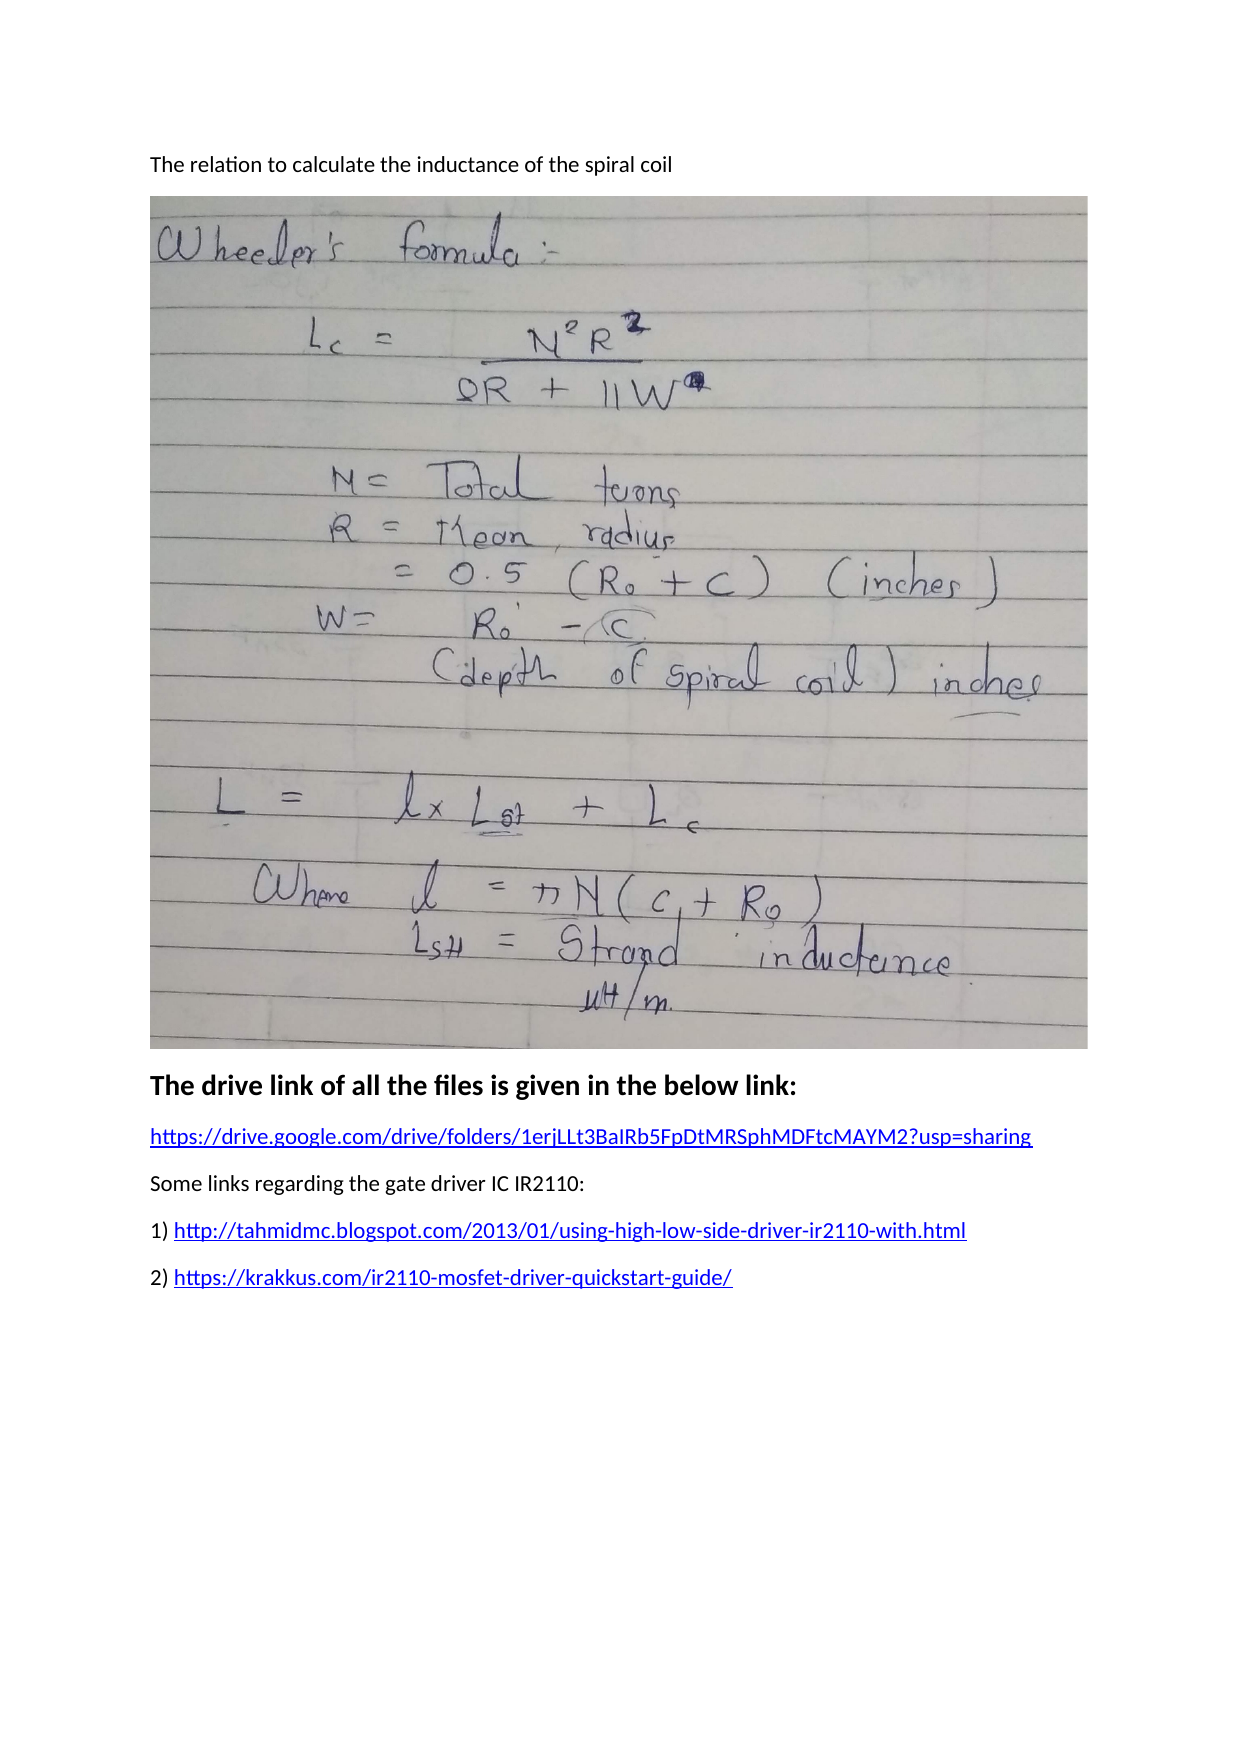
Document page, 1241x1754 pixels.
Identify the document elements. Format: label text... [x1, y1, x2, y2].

text The relation to calculate the inductance of the spiral coil [150, 150, 1090, 178]
text https://drive.google.com/drive/folders/1erjLLt3BaIRb5FpDtMRSphMDFtcMAYM2?usp=sharing [150, 1122, 1090, 1150]
text Some links regarding the gate driver IC IR2110: [150, 1169, 1090, 1197]
picture [150, 196, 1088, 1049]
text 2) https://krakkus.com/ir2110-mosfet-driver-quickstart-guide/ [150, 1263, 1090, 1291]
text 1) http://tahmidmc.blogspot.com/2013/01/using-high-low-side-driver-ir2110-with.html [150, 1216, 1090, 1244]
text The drive link of all the files is given in the below link: [150, 1067, 1090, 1103]
